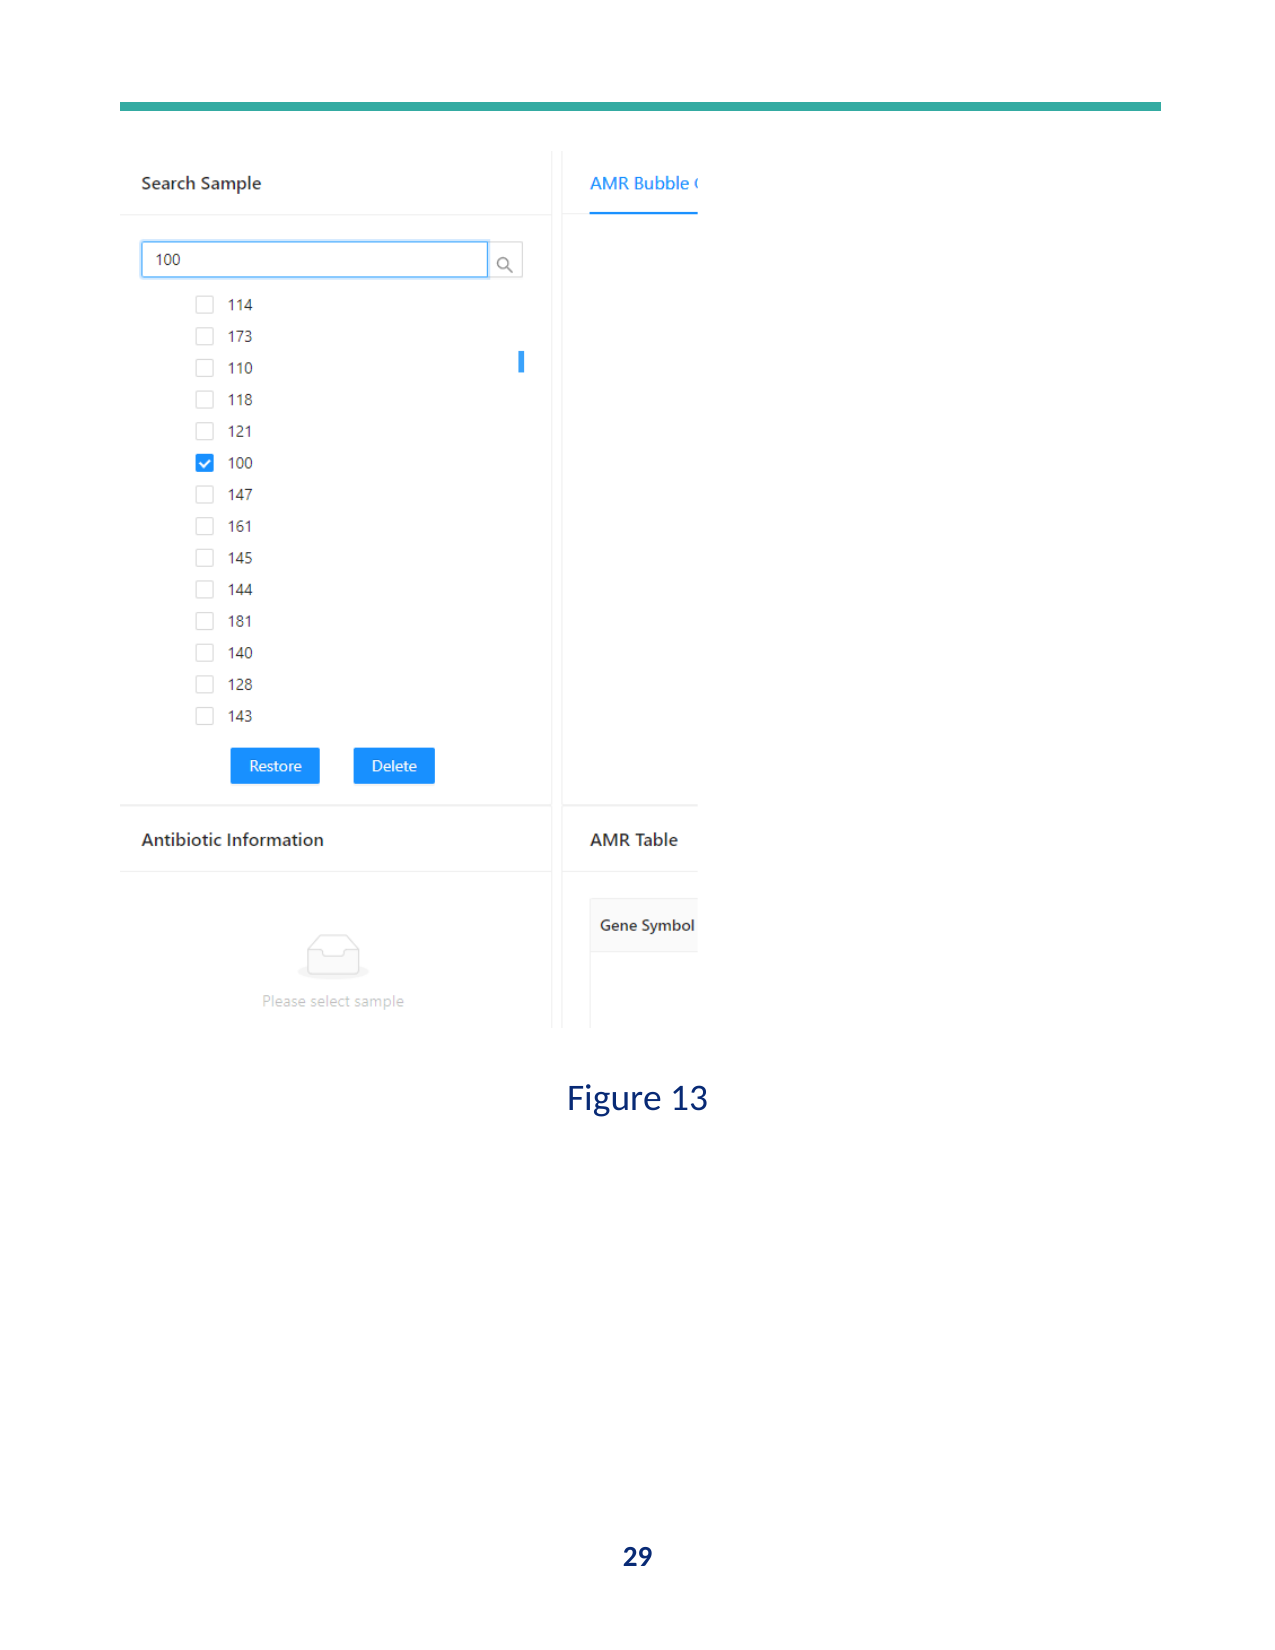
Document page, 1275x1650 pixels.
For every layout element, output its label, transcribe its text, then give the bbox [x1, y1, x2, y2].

picture [120, 151, 698, 1028]
subtitle Figure 13 [120, 1074, 1155, 1120]
